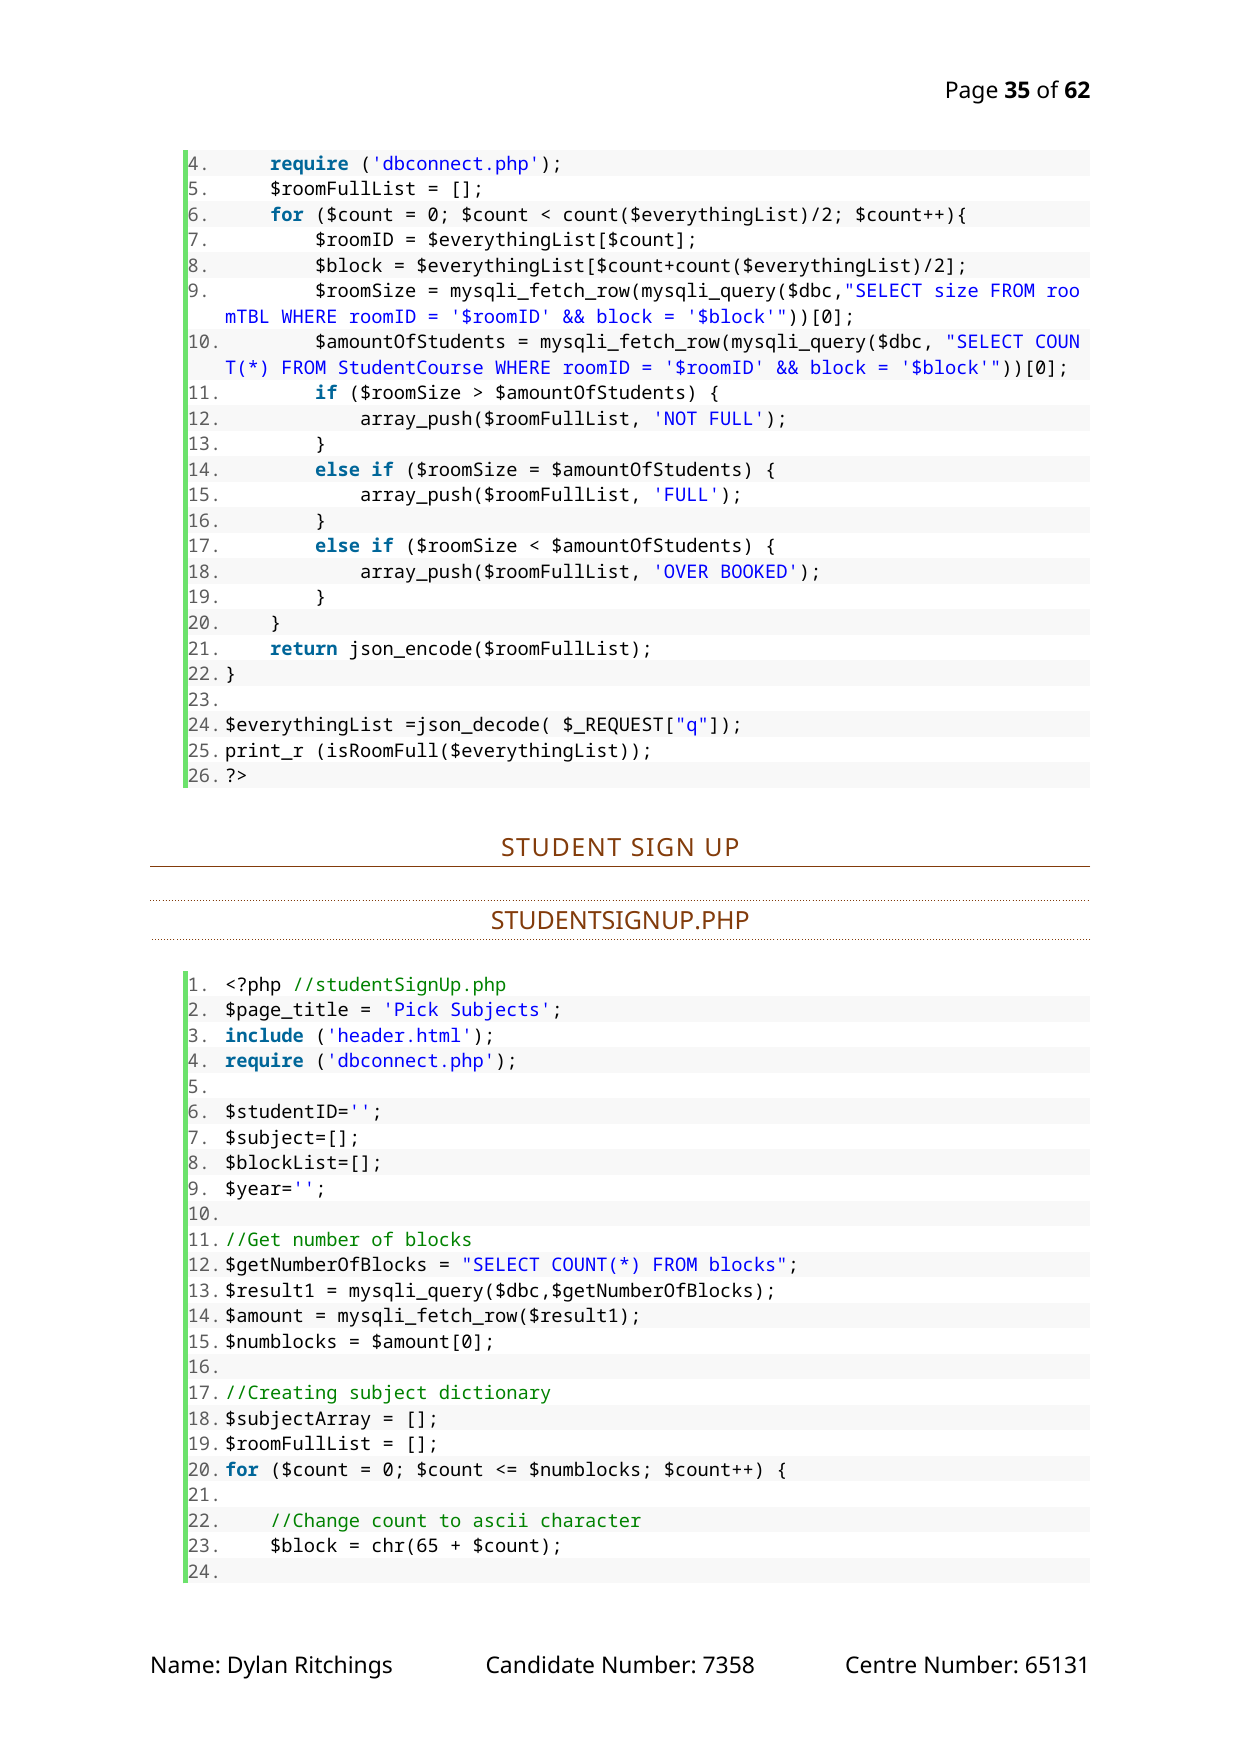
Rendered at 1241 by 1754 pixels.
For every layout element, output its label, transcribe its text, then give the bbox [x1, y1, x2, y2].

list $amount = mysqli_fetch_row($result1); [188, 1303, 1090, 1328]
list $getNumberOfBlocks = "SELECT COUNT(*) FROM blocks"; [188, 1252, 1090, 1277]
list ?> [188, 762, 1090, 788]
list for ($count = 0; $count <= $numblocks; $count++) { [188, 1456, 1090, 1481]
list } [188, 660, 1090, 686]
list else if ($roomSize = $amountOfStudents) { [188, 456, 1090, 482]
list print_r (isRoomFull($everythingList)); [188, 737, 1090, 762]
list array_push($roomFullList, 'FULL'); [188, 482, 1090, 507]
list //Change count to ascii character [188, 1507, 1090, 1532]
list $roomFullList = []; [188, 176, 1090, 201]
list } [188, 431, 1090, 456]
list //Creating subject dictionary [188, 1379, 1090, 1405]
list $blockList=[]; [188, 1149, 1090, 1175]
list $roomID = $everythingList[$count]; [188, 227, 1090, 252]
list else if ($roomSize < $amountOfStudents) { [188, 533, 1090, 558]
list array_push($roomFullList, 'OVER BOOKED'); [188, 558, 1090, 584]
list $numblocks = $amount[0]; [188, 1328, 1090, 1354]
list for ($count = 0; $count < count($everythingList)/2; $count++){ [188, 201, 1090, 227]
subtitle student sign up [150, 830, 1090, 866]
list $result1 = mysqli_query($dbc,$getNumberOfBlocks); [188, 1277, 1090, 1303]
list } [188, 507, 1090, 533]
list require ('dbconnect.php'); [188, 150, 1090, 176]
list $page_title = 'Pick Subjects'; [188, 996, 1090, 1022]
list require ('dbconnect.php'); [188, 1047, 1090, 1073]
list include ('header.html'); [188, 1022, 1090, 1047]
list <?php //studentSignUp.php [188, 971, 1090, 996]
list if ($roomSize > $amountOfStudents) { [188, 380, 1090, 405]
list $amountOfStudents = mysqli_fetch_row(mysqli_query($dbc, "SELECT COUNT(*) FROM StudentCourse WHERE roomID = '$roomID' && block = '$block'"))[0]; [188, 329, 1090, 380]
list return json_encode($roomFullList); [188, 635, 1090, 660]
list $roomFullList = []; [188, 1430, 1090, 1456]
list $subject=[]; [188, 1124, 1090, 1149]
list $subjectArray = []; [188, 1405, 1090, 1430]
list } [188, 609, 1090, 635]
list $block = $everythingList[$count+count($everythingList)/2]; [188, 252, 1090, 278]
list $everythingList =json_decode( $_REQUEST["q"]); [188, 711, 1090, 737]
list array_push($roomFullList, 'NOT FULL'); [188, 405, 1090, 431]
subtitle studentsignup.php [150, 900, 1090, 940]
list //Get number of blocks [188, 1226, 1090, 1252]
list $year=''; [188, 1175, 1090, 1201]
list $roomSize = mysqli_fetch_row(mysqli_query($dbc,"SELECT size FROM roomTBL WHERE roomID = '$roomID' && block = '$block'"))[0]; [188, 278, 1090, 329]
list $block = chr(65 + $count); [188, 1532, 1090, 1558]
list $studentID=''; [188, 1098, 1090, 1124]
list } [188, 584, 1090, 609]
